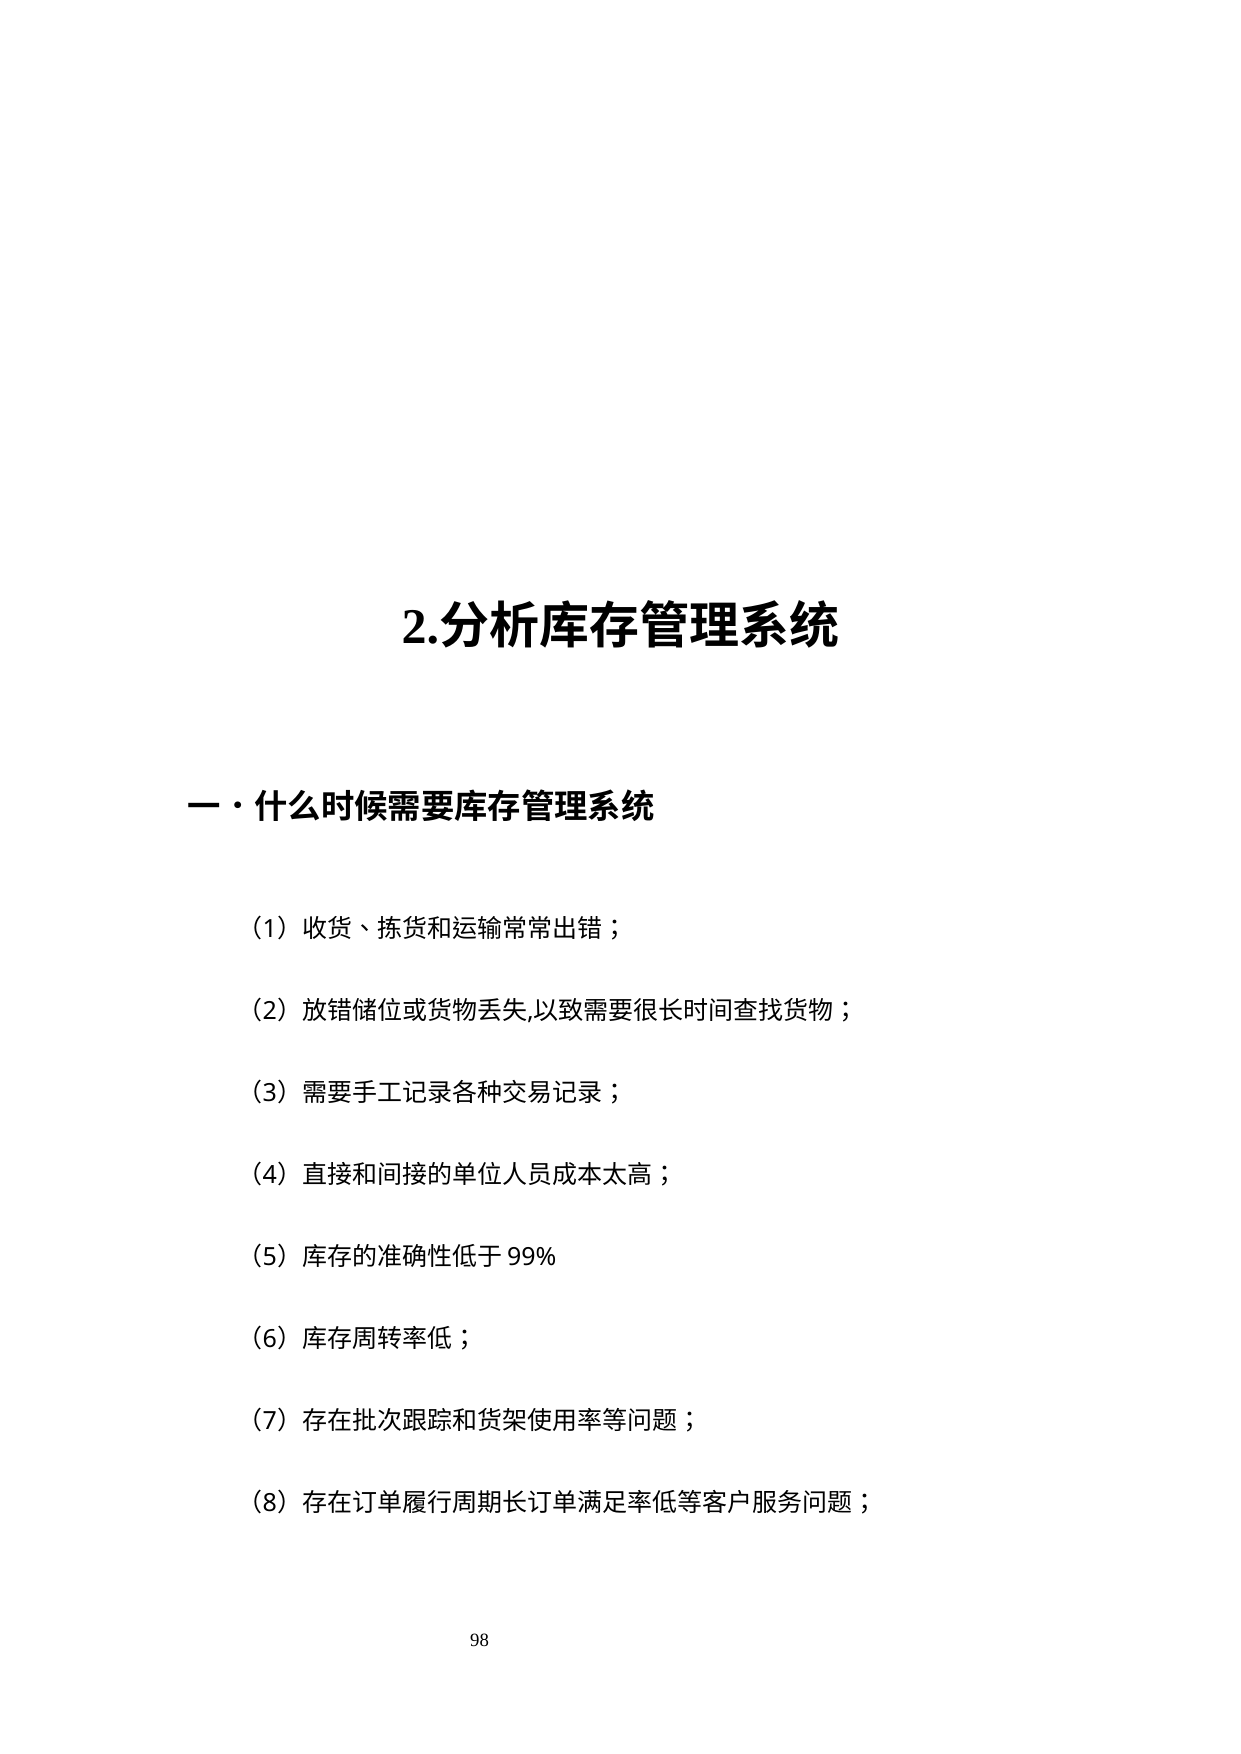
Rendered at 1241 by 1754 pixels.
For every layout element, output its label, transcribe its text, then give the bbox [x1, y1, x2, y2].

text （7）存在批次跟踪和货架使用率等问题； [187, 1387, 1053, 1452]
text （5）库存的准确性低于99% [187, 1223, 1053, 1288]
text （3）需要手工记录各种交易记录； [187, 1059, 1053, 1124]
text （6）库存周转率低； [187, 1305, 1053, 1370]
text （2）放错储位或货物丢失,以致需要很长时间查找货物； [187, 977, 1053, 1042]
subtitle 一．什么时候需要库存管理系统 [187, 775, 1053, 840]
subtitle 2.分析库存管理系统 [187, 593, 1053, 658]
text （8）存在订单履行周期长订单满足率低等客户服务问题； [187, 1469, 1053, 1534]
text （1）收货、拣货和运输常常出错； [187, 895, 1053, 960]
text （4）直接和间接的单位人员成本太高； [187, 1141, 1053, 1206]
